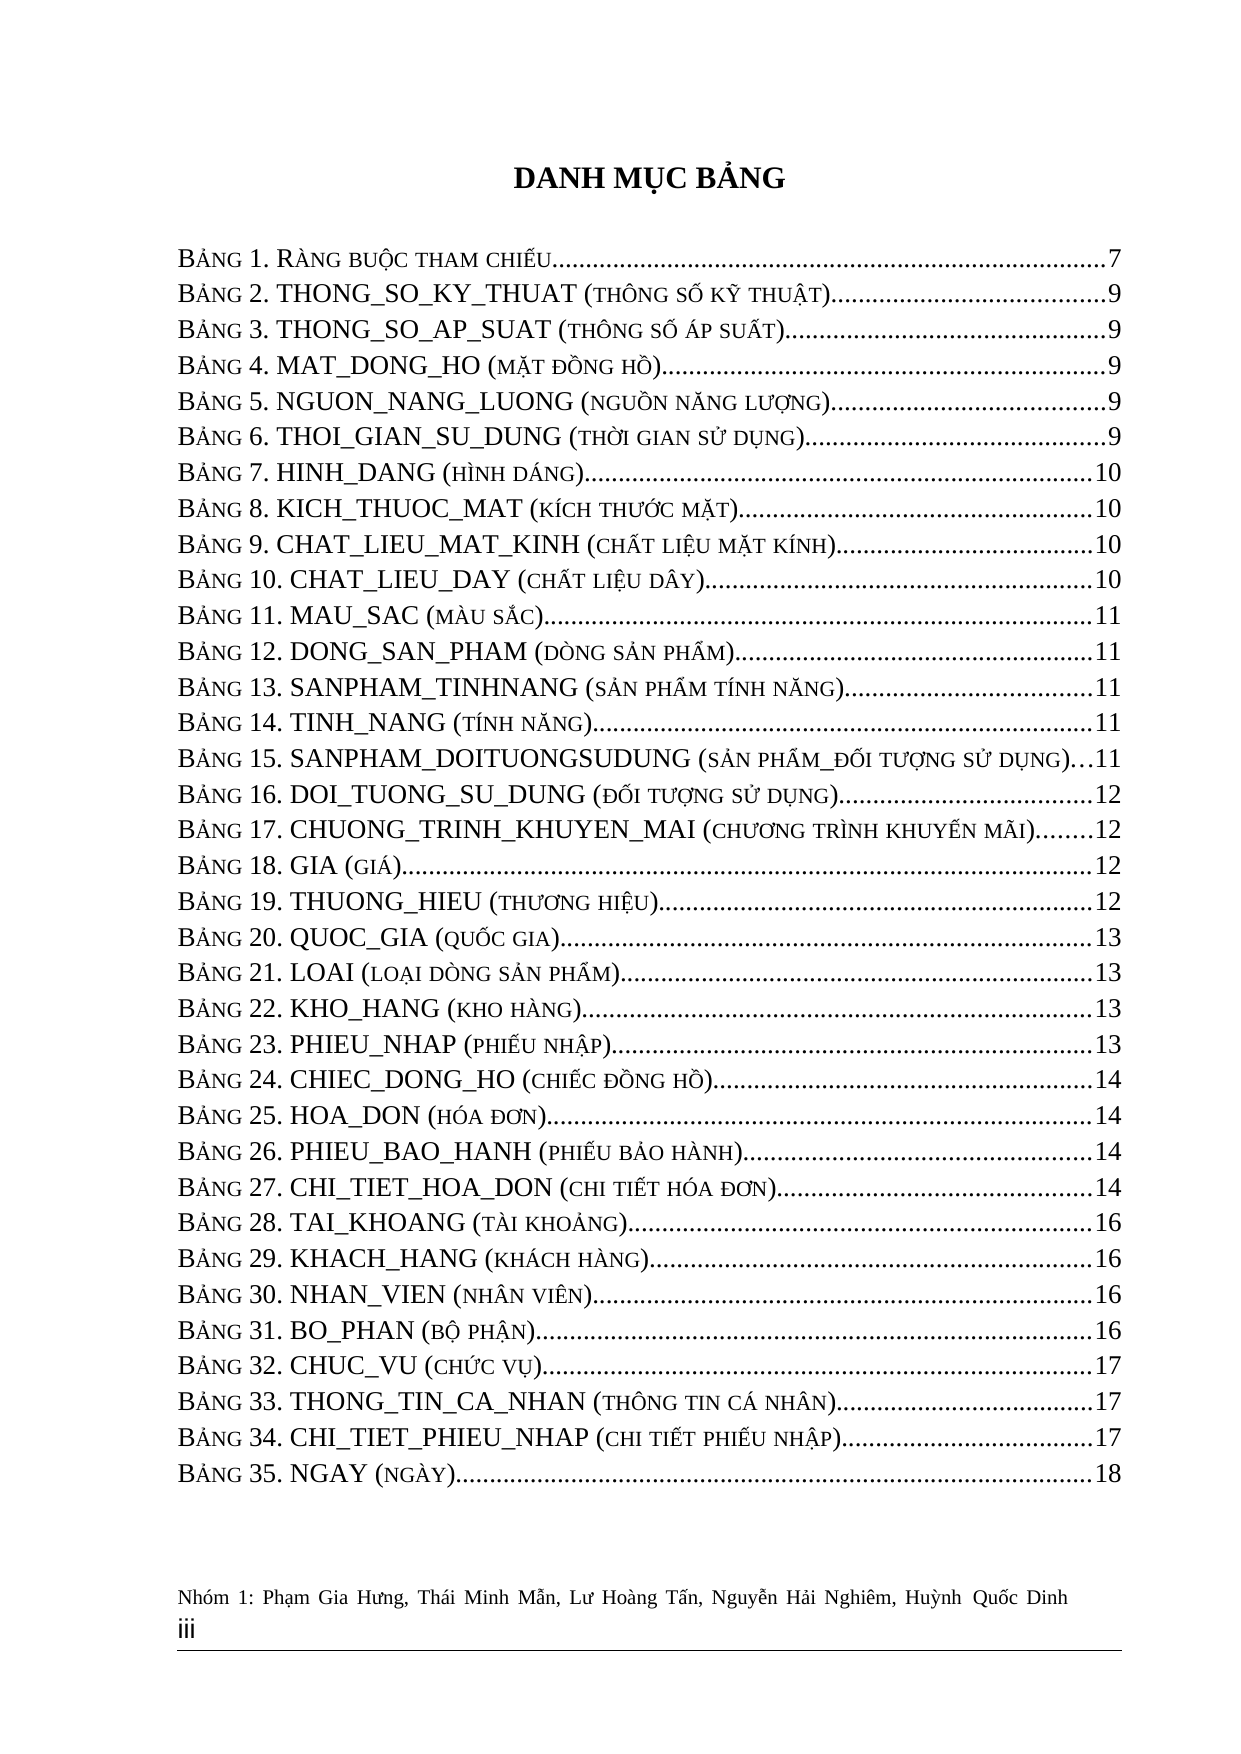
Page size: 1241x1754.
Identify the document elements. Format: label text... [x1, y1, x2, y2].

text Bảng 10. CHAT_LIEU_DAY (chất liệu dây) 10 [177, 563, 1122, 594]
text Bảng 6. THOI_GIAN_SU_DUNG (thời gian sử dụng) 9 [177, 421, 1122, 452]
text Bảng 31. BO_PHAN (bộ phận) 16 [177, 1314, 1122, 1345]
text Bảng 29. KHACH_HANG (khách hàng) 16 [177, 1242, 1122, 1273]
text Bảng 5. NGUON_NANG_LUONG (nguồn năng lượng) 9 [177, 385, 1122, 416]
text Bảng 26. PHIEU_BAO_HANH (phiếu bảo hành) 14 [177, 1135, 1122, 1166]
text Bảng 14. TINH_NANG (tính năng) 11 [177, 706, 1122, 737]
text Bảng 34. CHI_TIET_PHIEU_NHAP (chi tiết phiếu nhập) 17 [177, 1421, 1122, 1452]
text Bảng 11. MAU_SAC (màu sắc) 11 [177, 599, 1122, 630]
text DANH MỤC BẢNG [177, 159, 1122, 195]
text Bảng 22. KHO_HANG (kho hàng) 13 [177, 992, 1122, 1023]
text Bảng 12. DONG_SAN_PHAM (dòng sản phẩm) 11 [177, 635, 1122, 666]
text Bảng 20. QUOC_GIA (quốc gia) 13 [177, 921, 1122, 952]
text Bảng 32. CHUC_VU (chức vụ) 17 [177, 1349, 1122, 1381]
text Bảng 21. LOAI (loại dòng sản phẩm) 13 [177, 956, 1122, 988]
text Bảng 9. CHAT_LIEU_MAT_KINH (chất liệu mặt kính) 10 [177, 528, 1122, 559]
text Bảng 17. CHUONG_TRINH_KHUYEN_MAI (chương trình khuyến mãi) 12 [177, 813, 1122, 845]
text Bảng 27. CHI_TIET_HOA_DON (chi tiết hóa đơn) 14 [177, 1171, 1122, 1202]
text Bảng 35. NGAY (ngày) 18 [177, 1457, 1122, 1488]
text Bảng 33. THONG_TIN_CA_NHAN (thông tin cá nhân) 17 [177, 1385, 1122, 1416]
text Bảng 15. SANPHAM_DOITUONGSUDUNG (sản phẩm_đối tượng sử dụng) 11 [177, 742, 1122, 773]
text Bảng 2. THONG_SO_KY_THUAT (thông số kỹ thuật) 9 [177, 278, 1122, 309]
text Bảng 3. THONG_SO_AP_SUAT (thông số áp suất) 9 [177, 313, 1122, 344]
text Bảng 16. DOI_TUONG_SU_DUNG (đối tượng sử dụng) 12 [177, 778, 1122, 809]
text Bảng 13. SANPHAM_TINHNANG (sản phẩm tính năng) 11 [177, 671, 1122, 702]
text Bảng 7. HINH_DANG (hình dáng) 10 [177, 456, 1122, 487]
text Bảng 25. HOA_DON (hóa đơn) 14 [177, 1099, 1122, 1131]
text Bảng 28. TAI_KHOANG (tài khoảng) 16 [177, 1207, 1122, 1238]
text Bảng 19. THUONG_HIEU (thương hiệu) 12 [177, 885, 1122, 916]
text Bảng 8. KICH_THUOC_MAT (kích thước mặt) 10 [177, 492, 1122, 523]
text Bảng 18. GIA (giá) 12 [177, 849, 1122, 880]
text Bảng 24. CHIEC_DONG_HO (chiếc đồng hồ) 14 [177, 1064, 1122, 1095]
text Bảng 1. Ràng buộc tham chiếu 7 [177, 242, 1122, 273]
text Bảng 23. PHIEU_NHAP (phiếu nhập) 13 [177, 1028, 1122, 1059]
text Bảng 30. NHAN_VIEN (nhân viên) 16 [177, 1278, 1122, 1309]
text Bảng 4. MAT_DONG_HO (mặt đồng hồ) 9 [177, 349, 1122, 380]
